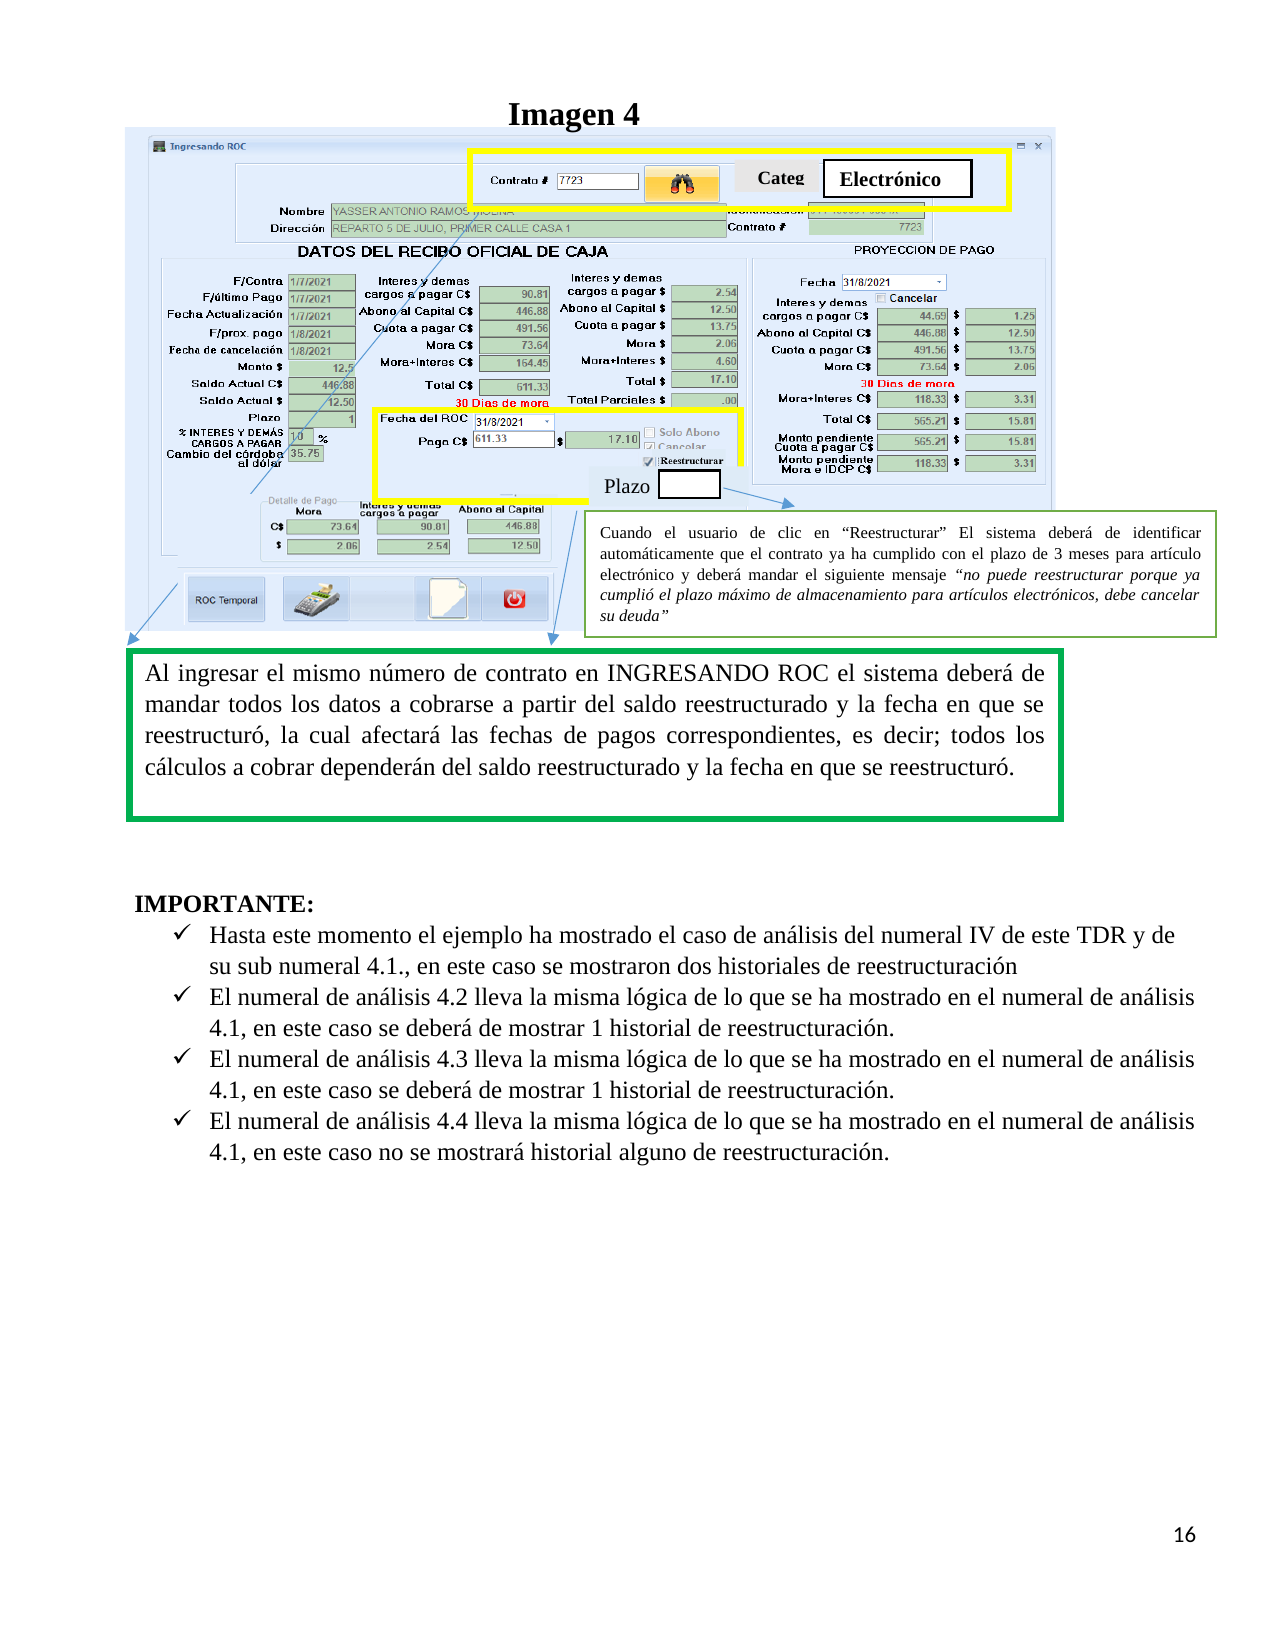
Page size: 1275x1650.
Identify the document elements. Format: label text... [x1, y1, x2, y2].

picture [378, 413, 738, 498]
list El numeral de análisis 4.2 lleva la misma lógica de lo que se ha mostrado en el numeral de análisis 4.1, en este caso se deberá de mostrar 1 historial de reestructuración. [172, 982, 1196, 1042]
list El numeral de análisis 4.4 lleva la misma lógica de lo que se ha mostrado en el numeral de análisis 4.1, en este caso no se mostrará historial alguno de reestructuración. [172, 1106, 1196, 1166]
list Hasta este momento el ejemplo ha mostrado el caso de análisis del numeral IV de este TDR y de su sub numeral 4.1., en este caso se mostraron dos historiales de reestructuración [172, 920, 1196, 979]
picture [124, 127, 1056, 631]
list El numeral de análisis 4.3 lleva la misma lógica de lo que se ha mostrado en el numeral de análisis 4.1, en este caso se deberá de mostrar 1 historial de reestructuración. [172, 1044, 1196, 1104]
list IMPORTANTE: [134, 889, 1196, 917]
